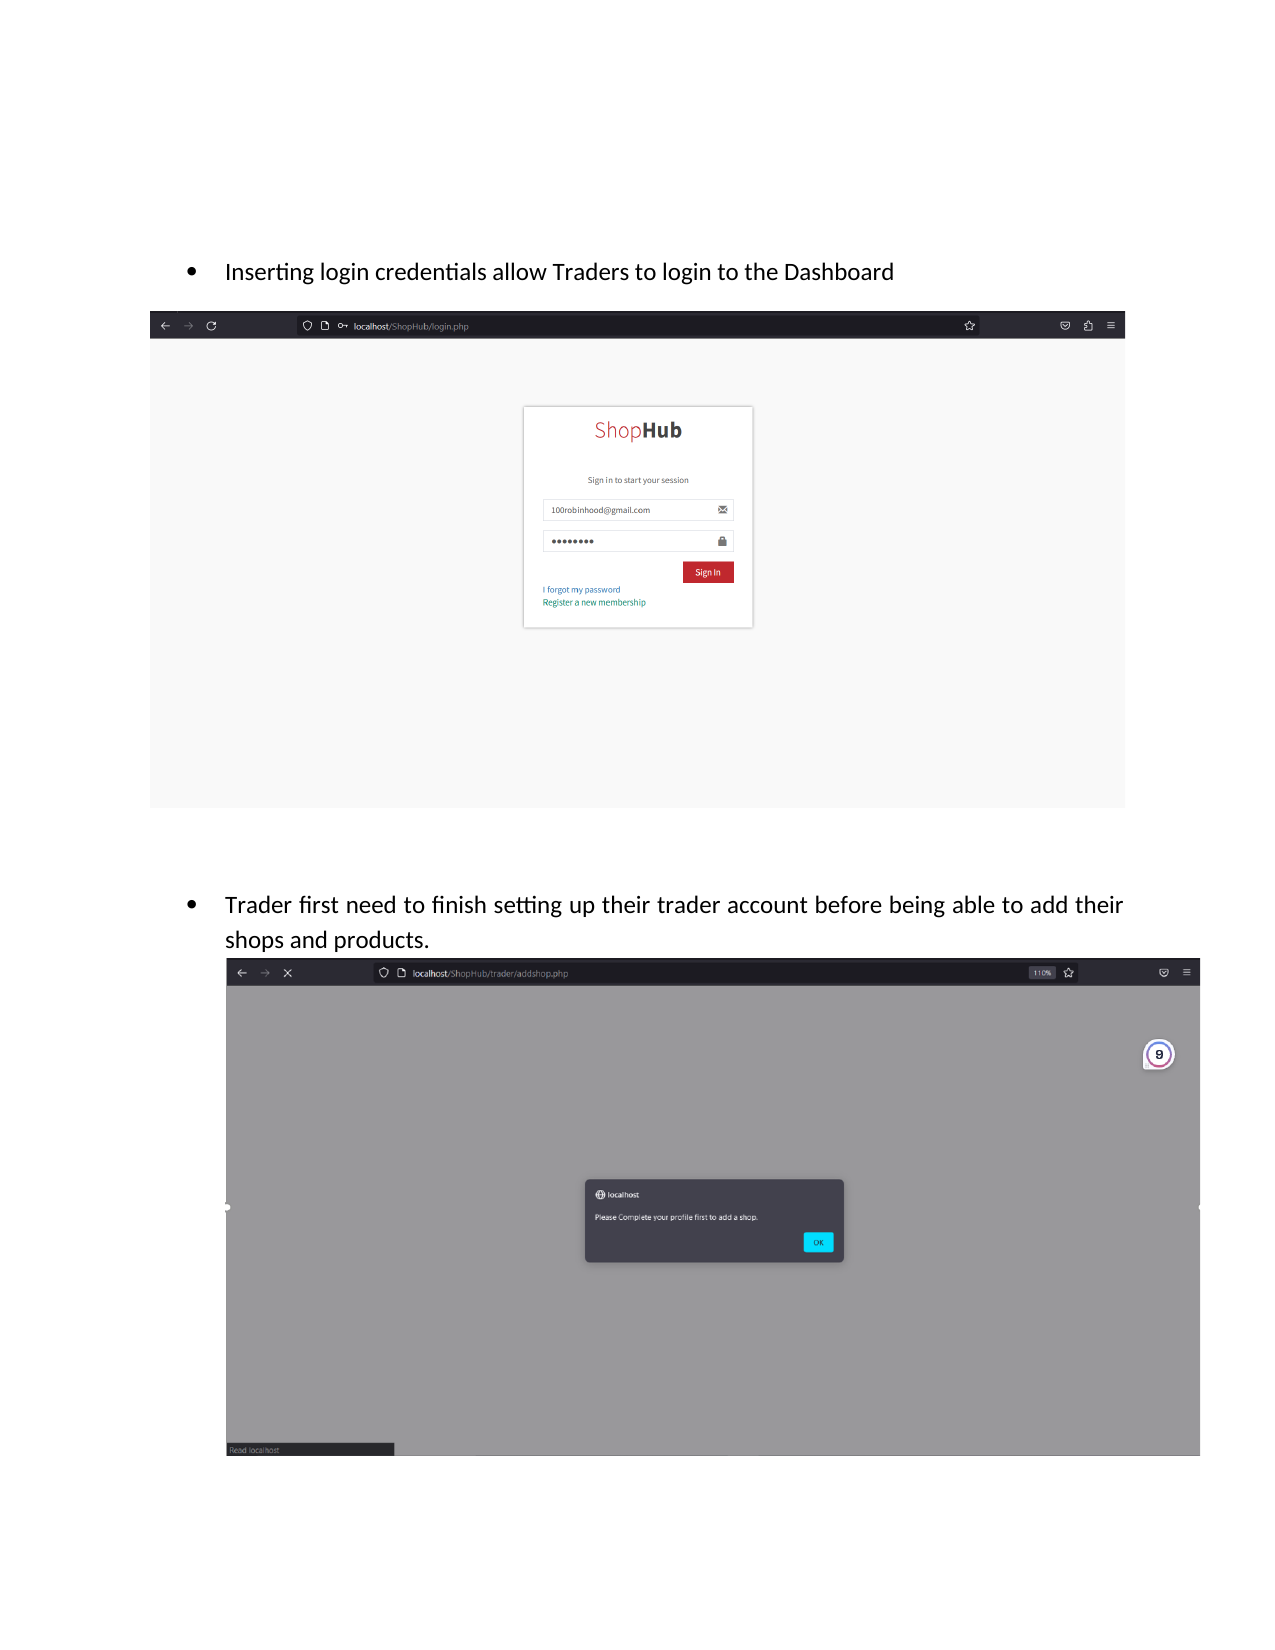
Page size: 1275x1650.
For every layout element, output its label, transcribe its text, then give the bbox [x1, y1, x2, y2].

list Inserting login credentials allow Traders to login to the Dashboard [187, 256, 1125, 287]
list Trader first need to finish setting up their trader account before being able to add their shops and products. [187, 889, 1125, 954]
picture [150, 311, 1125, 808]
picture [225, 958, 1200, 1456]
